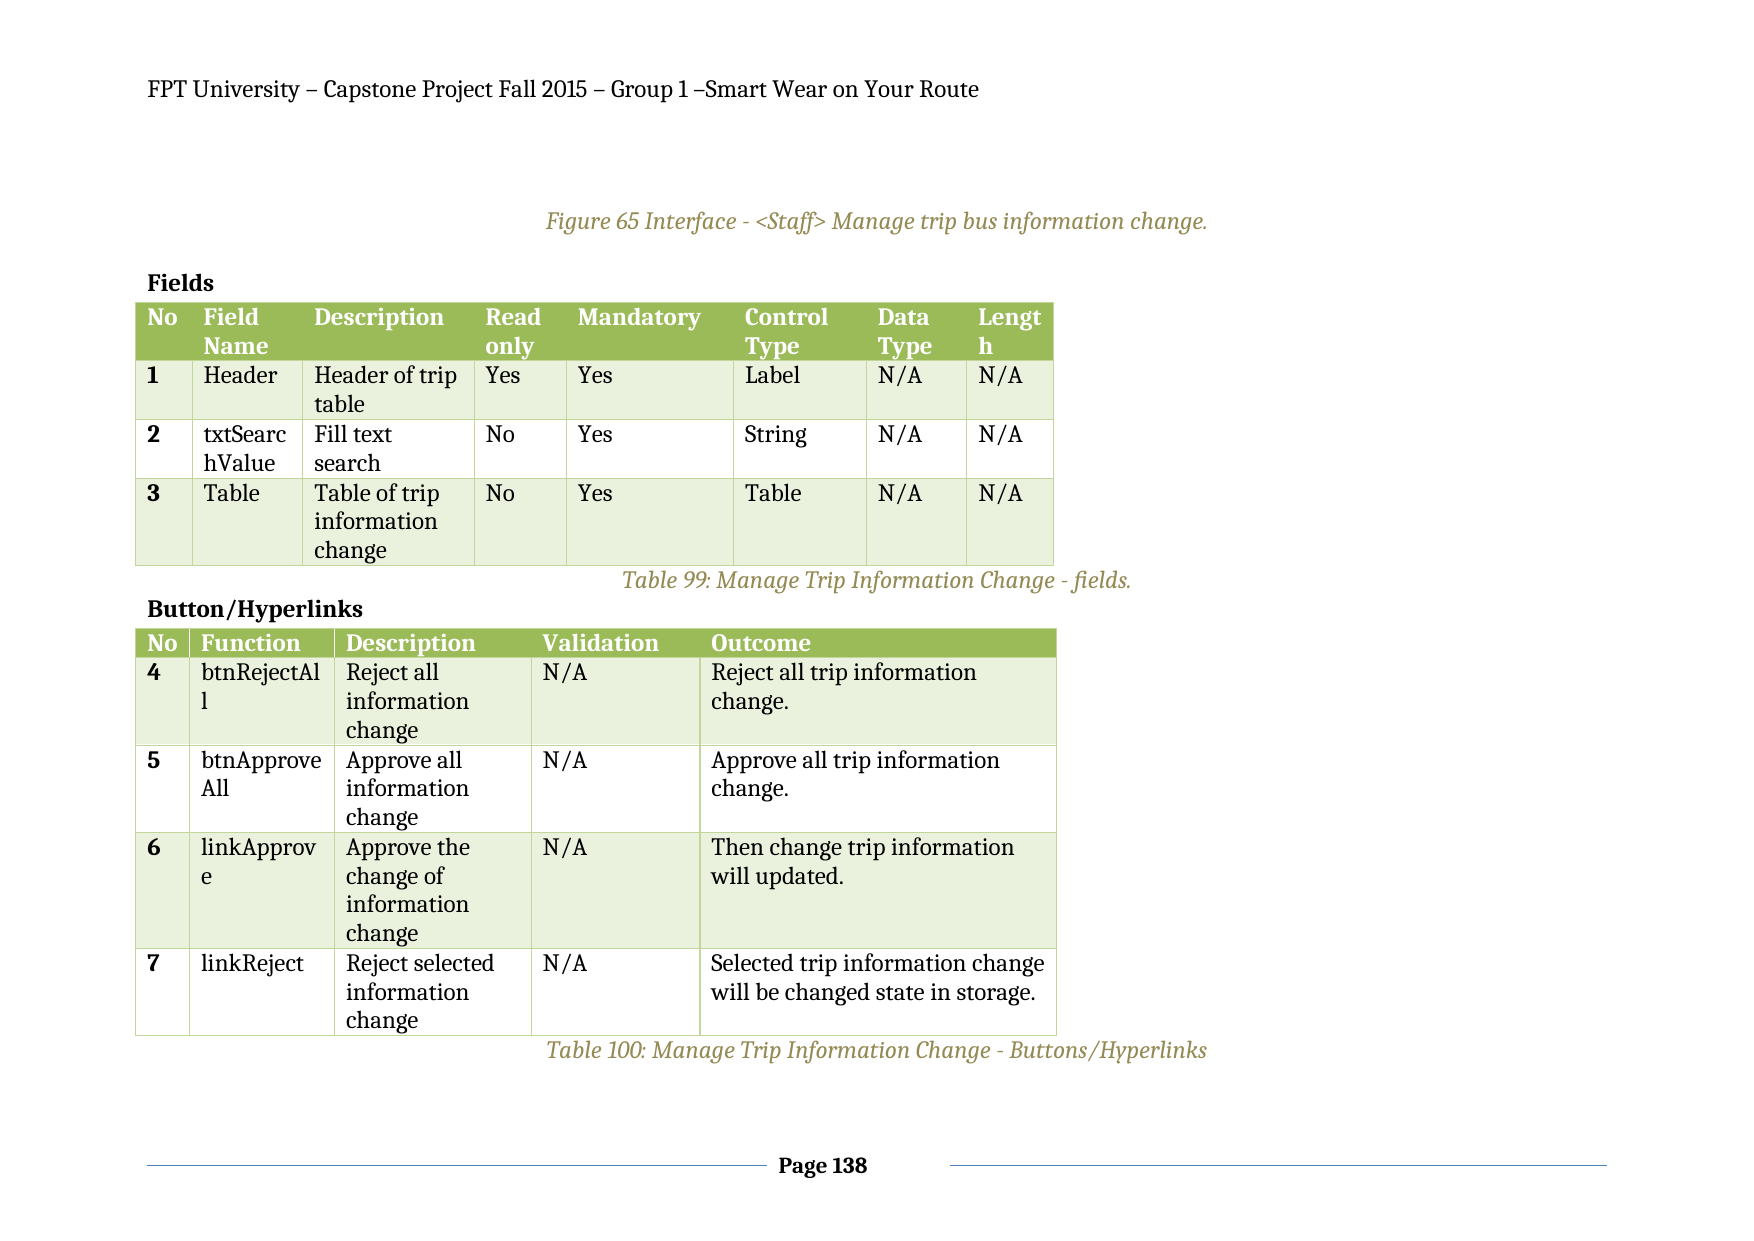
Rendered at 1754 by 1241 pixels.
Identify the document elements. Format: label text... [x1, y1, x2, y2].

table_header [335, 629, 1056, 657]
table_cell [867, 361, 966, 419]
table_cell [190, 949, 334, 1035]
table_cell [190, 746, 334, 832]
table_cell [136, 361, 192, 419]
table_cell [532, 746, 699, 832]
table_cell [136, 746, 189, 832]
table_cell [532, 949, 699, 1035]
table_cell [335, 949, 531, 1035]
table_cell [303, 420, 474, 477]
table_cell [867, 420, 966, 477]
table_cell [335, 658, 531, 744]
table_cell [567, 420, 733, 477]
text Table 99: Manage Trip Information Change - fields. [147, 566, 1607, 594]
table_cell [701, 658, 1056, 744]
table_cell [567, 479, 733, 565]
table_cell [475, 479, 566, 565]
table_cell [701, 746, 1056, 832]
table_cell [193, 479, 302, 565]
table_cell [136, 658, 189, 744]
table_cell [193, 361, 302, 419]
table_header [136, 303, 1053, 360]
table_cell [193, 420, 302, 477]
text Table 100: Manage Trip Information Change - Buttons/Hyperlinks [147, 1036, 1607, 1065]
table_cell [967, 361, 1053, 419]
text Figure 65 Interface - <Staff> Manage trip bus information change. [147, 207, 1607, 236]
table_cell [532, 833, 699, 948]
text Fields [147, 269, 1607, 297]
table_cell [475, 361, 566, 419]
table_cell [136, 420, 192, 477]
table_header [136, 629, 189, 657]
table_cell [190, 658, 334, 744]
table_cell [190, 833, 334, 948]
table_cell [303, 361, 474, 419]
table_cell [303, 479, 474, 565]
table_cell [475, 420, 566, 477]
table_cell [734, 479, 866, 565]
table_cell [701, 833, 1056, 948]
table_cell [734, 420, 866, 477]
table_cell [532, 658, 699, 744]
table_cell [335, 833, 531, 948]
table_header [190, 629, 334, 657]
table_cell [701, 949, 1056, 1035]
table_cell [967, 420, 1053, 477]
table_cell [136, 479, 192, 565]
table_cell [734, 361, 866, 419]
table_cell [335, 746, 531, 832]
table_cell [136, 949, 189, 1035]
text Button/Hyperlinks [147, 594, 1607, 623]
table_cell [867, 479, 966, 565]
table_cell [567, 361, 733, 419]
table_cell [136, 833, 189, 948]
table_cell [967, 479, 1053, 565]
